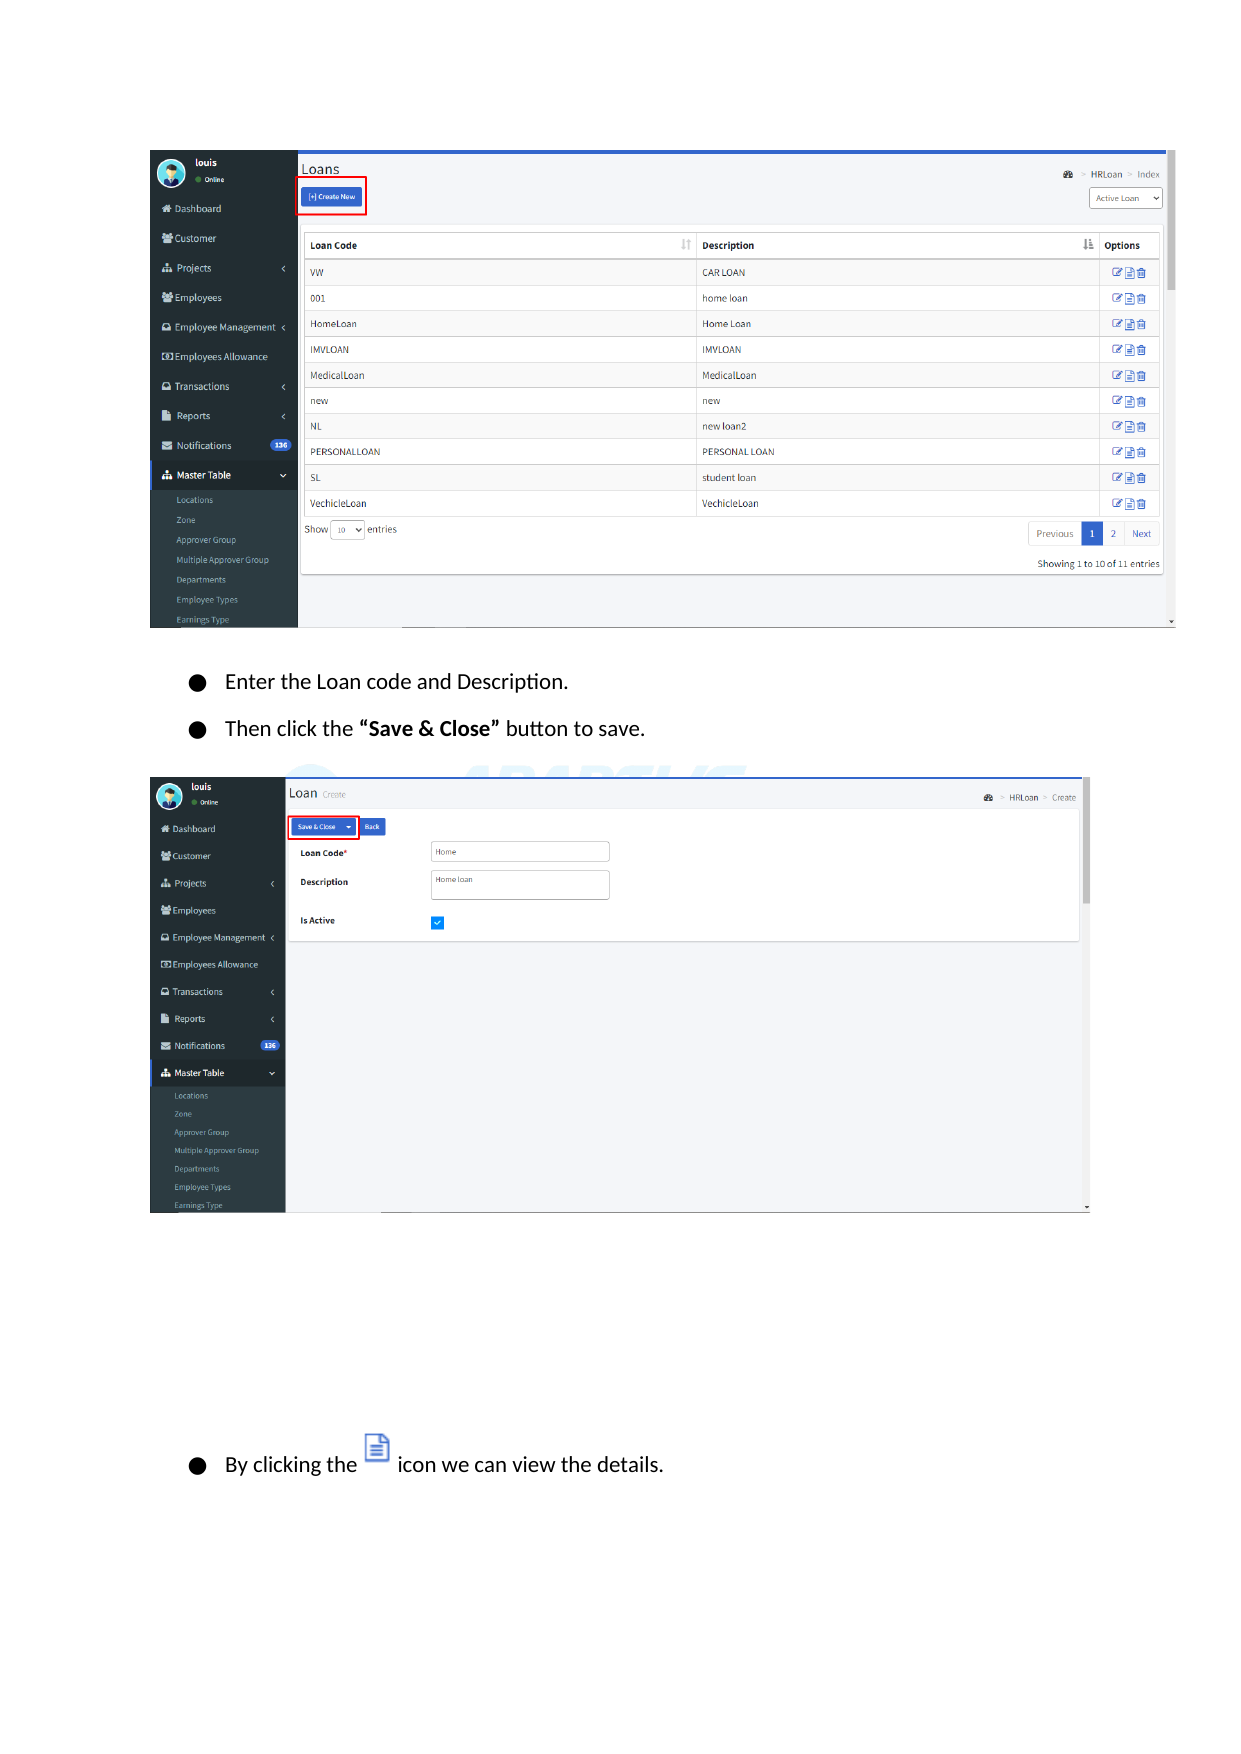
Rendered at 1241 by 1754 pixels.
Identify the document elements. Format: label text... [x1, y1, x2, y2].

picture [150, 150, 1176, 628]
list By clicking the icon we can view the details. [187, 1427, 1090, 1485]
picture [362, 1426, 398, 1472]
picture [150, 777, 1091, 1213]
list Then click the “Save & Close” button to save. [187, 703, 1090, 749]
list Enter the Loan code and Description. [187, 656, 1090, 703]
